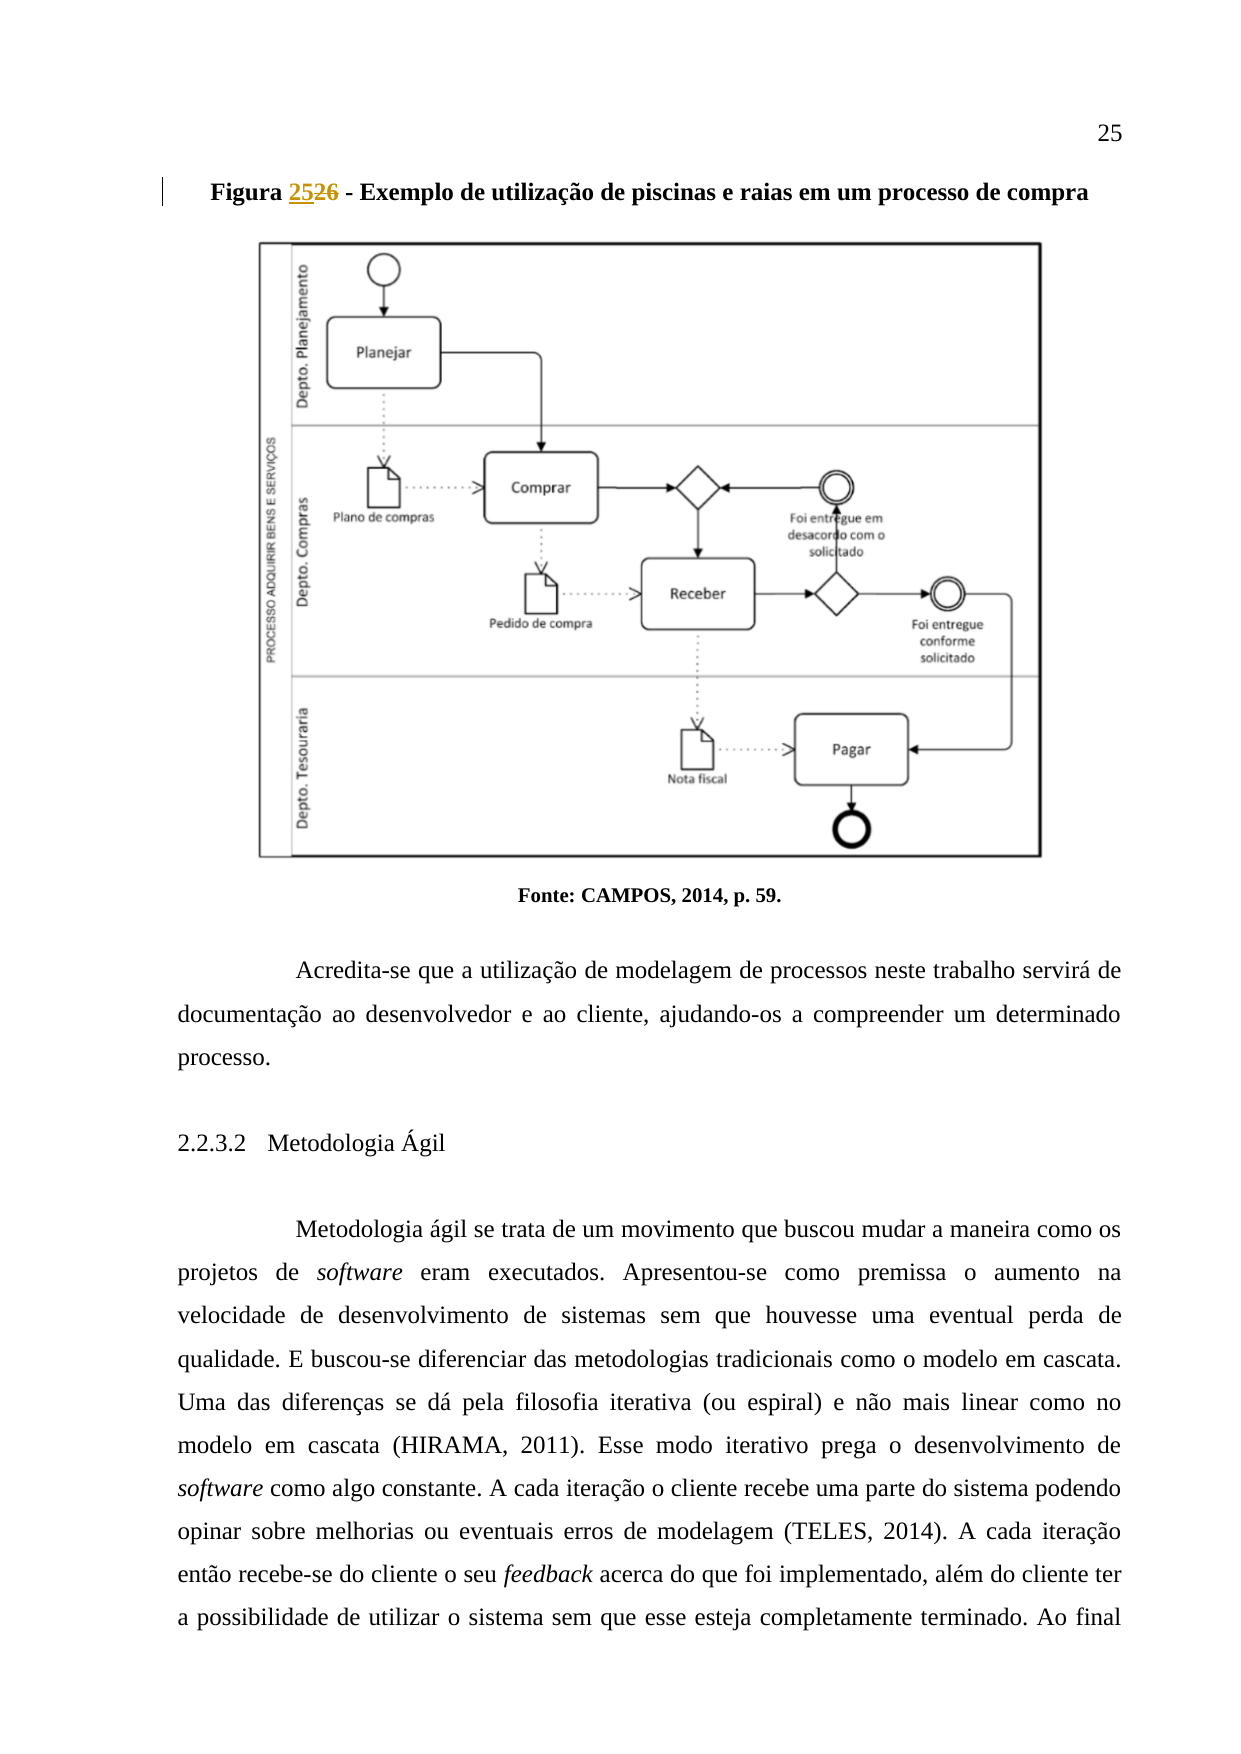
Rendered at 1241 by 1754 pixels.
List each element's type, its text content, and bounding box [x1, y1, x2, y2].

text Figura - Exemplo de utilização de piscinas e raias em um processo de compra [177, 177, 1122, 206]
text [177, 1214, 1122, 1631]
picture [246, 220, 1054, 869]
text Acredita-se que a utilização de modelagem de processos neste trabalho servirá de documentação ao desenvolvedor e ao cliente, ajudando-os a compreender um determinado processo. [177, 956, 1122, 1071]
subtitle Metodologia Ágil [177, 1128, 1122, 1157]
text Fonte: CAMPOS, 2014, p. 59. [177, 883, 1122, 907]
